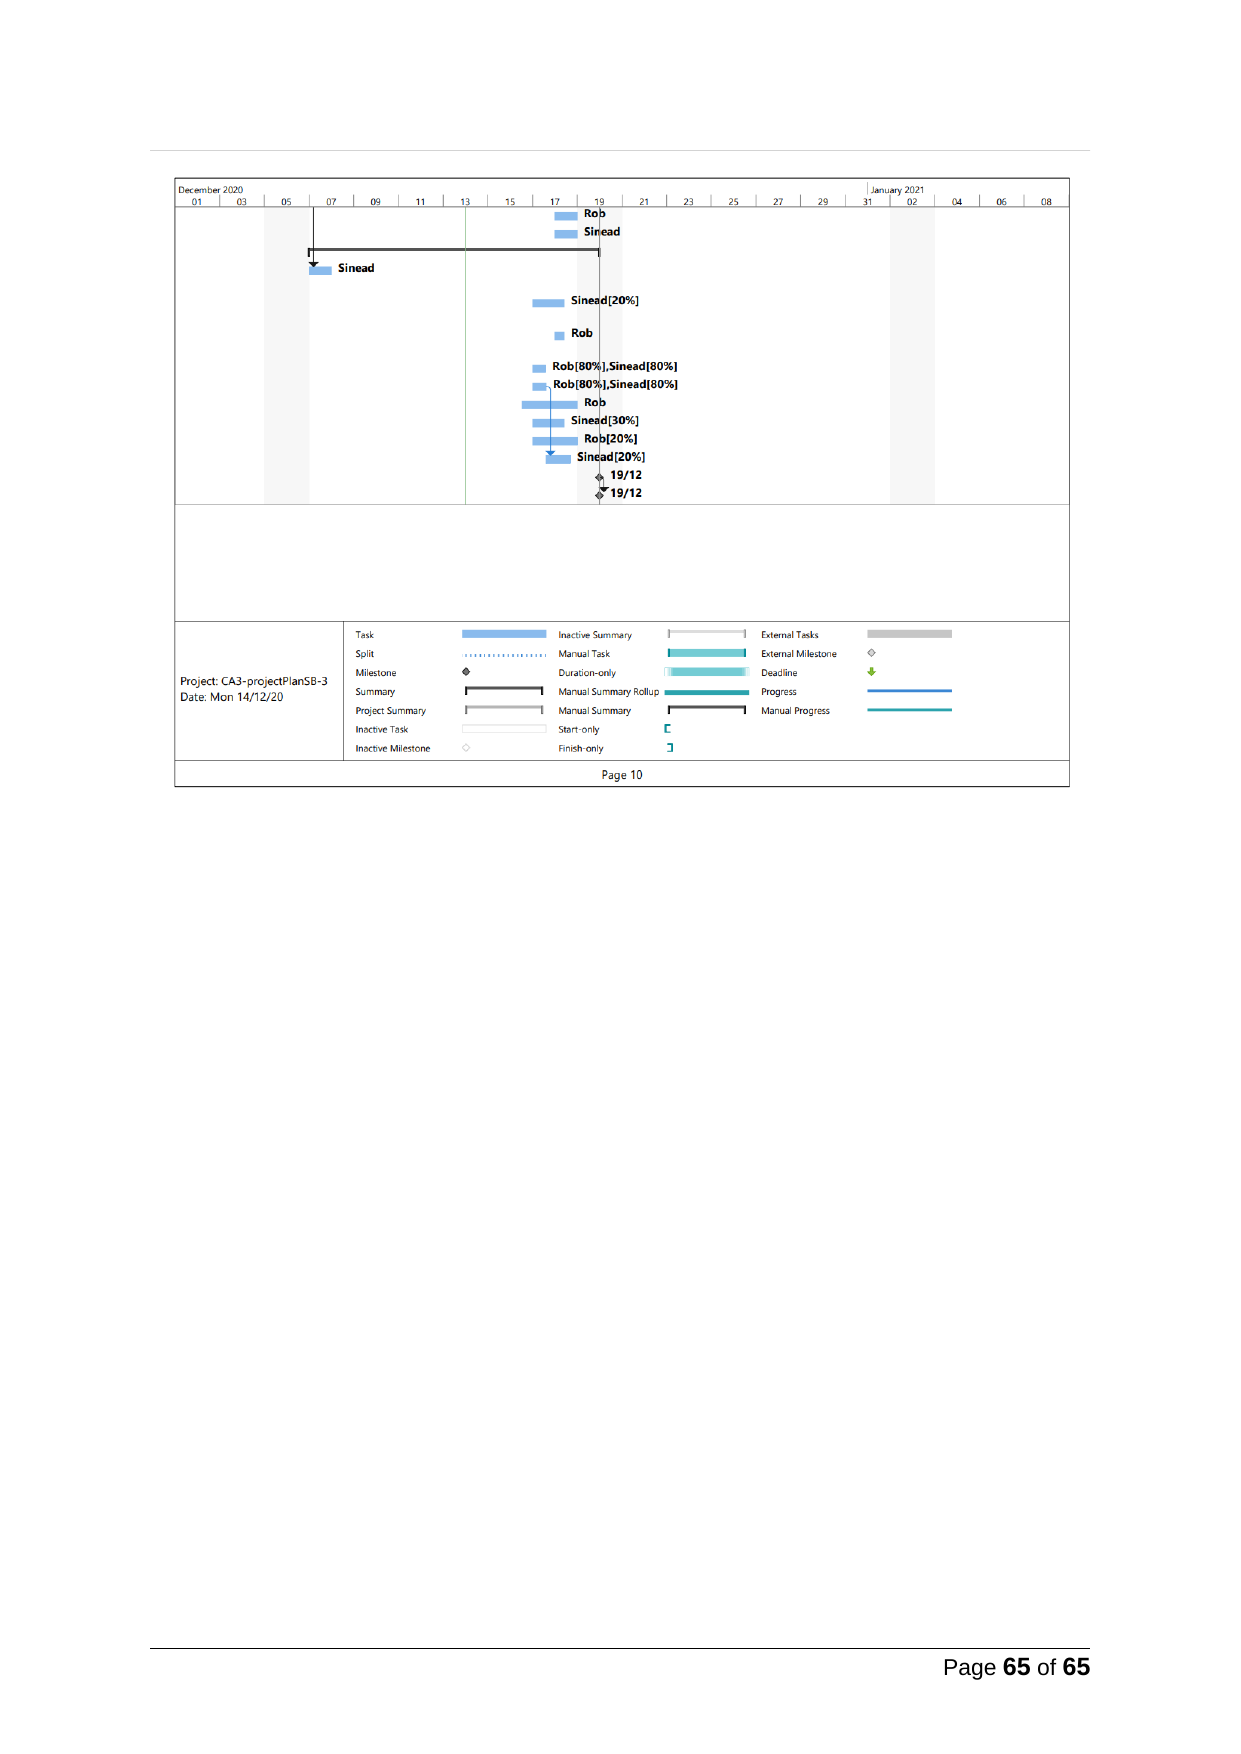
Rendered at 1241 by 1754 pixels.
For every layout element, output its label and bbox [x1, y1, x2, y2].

picture [150, 150, 1091, 807]
